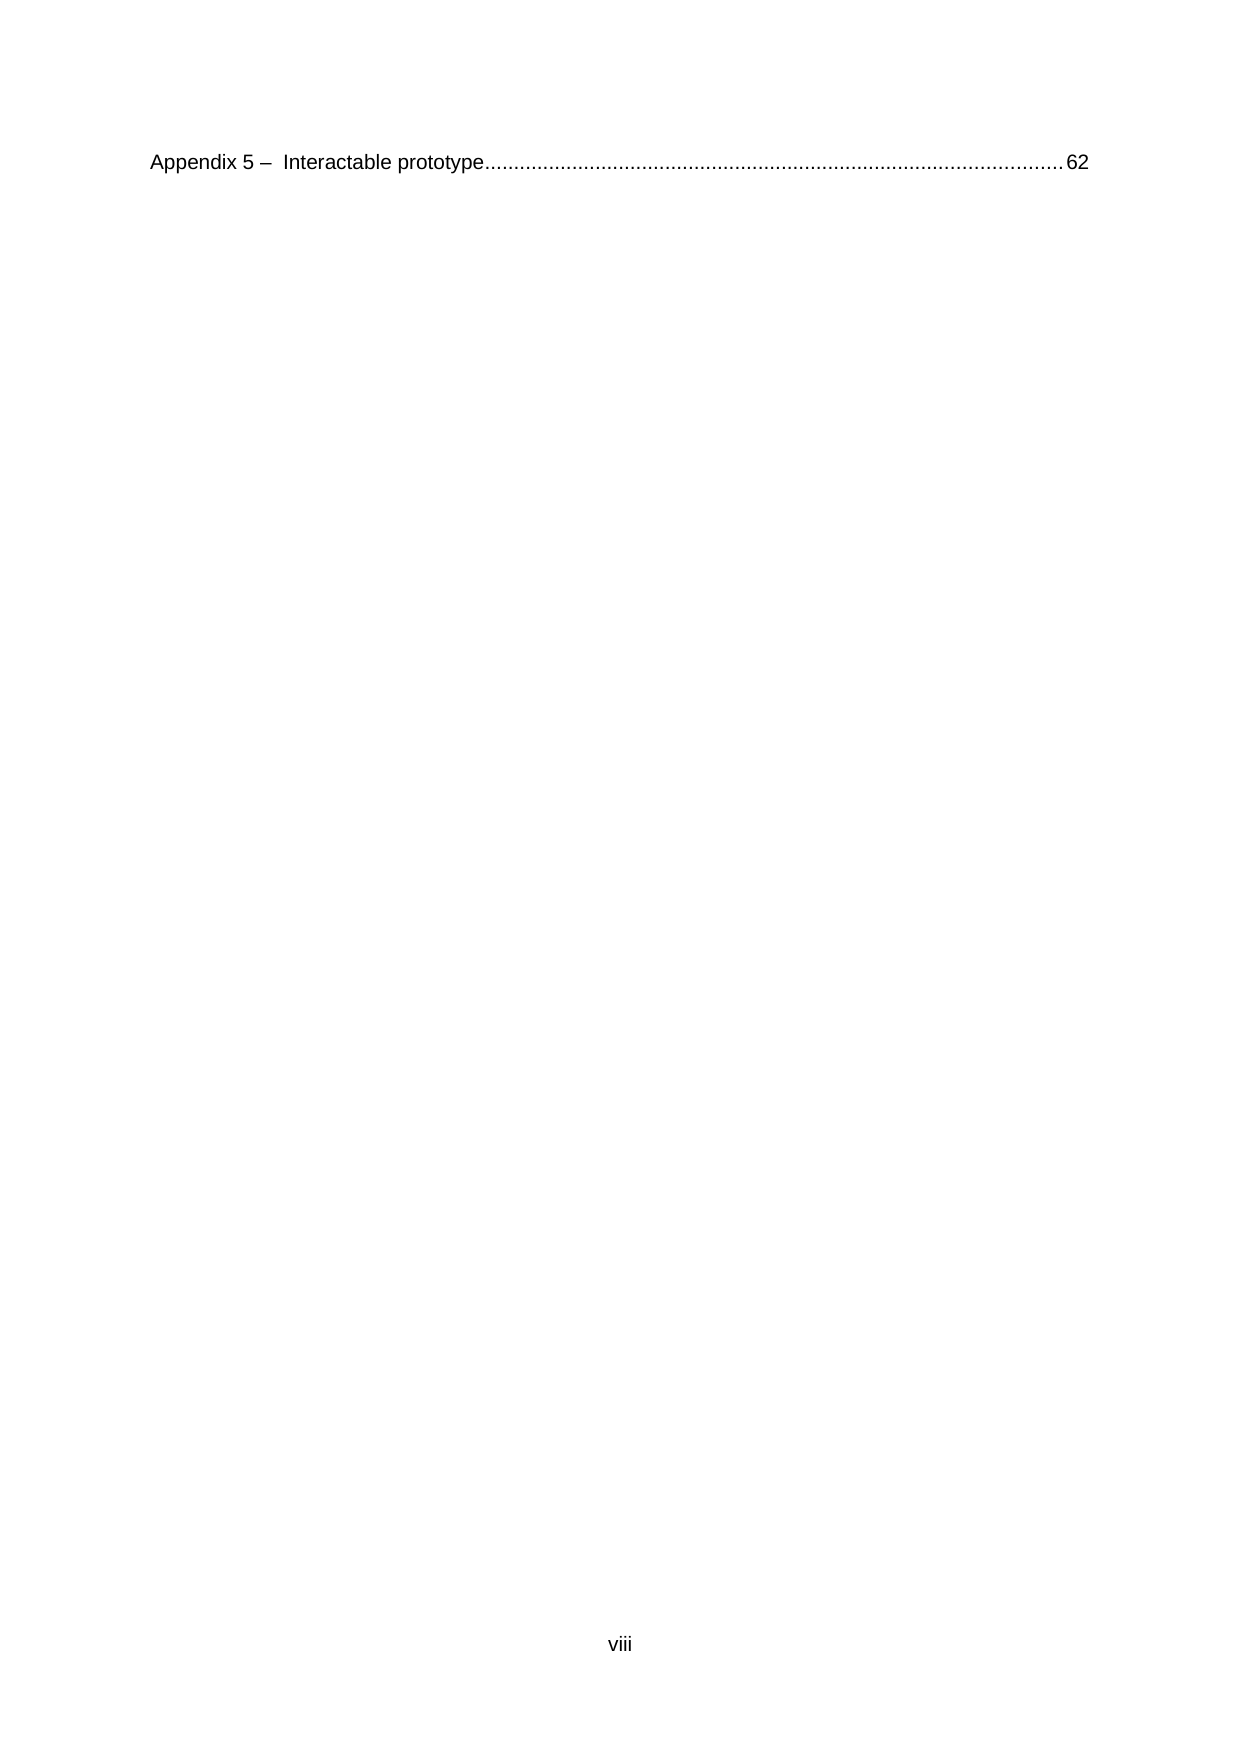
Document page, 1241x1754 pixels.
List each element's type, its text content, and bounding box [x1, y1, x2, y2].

text Appendix 5 – Interactable prototype 62 [150, 150, 1090, 174]
